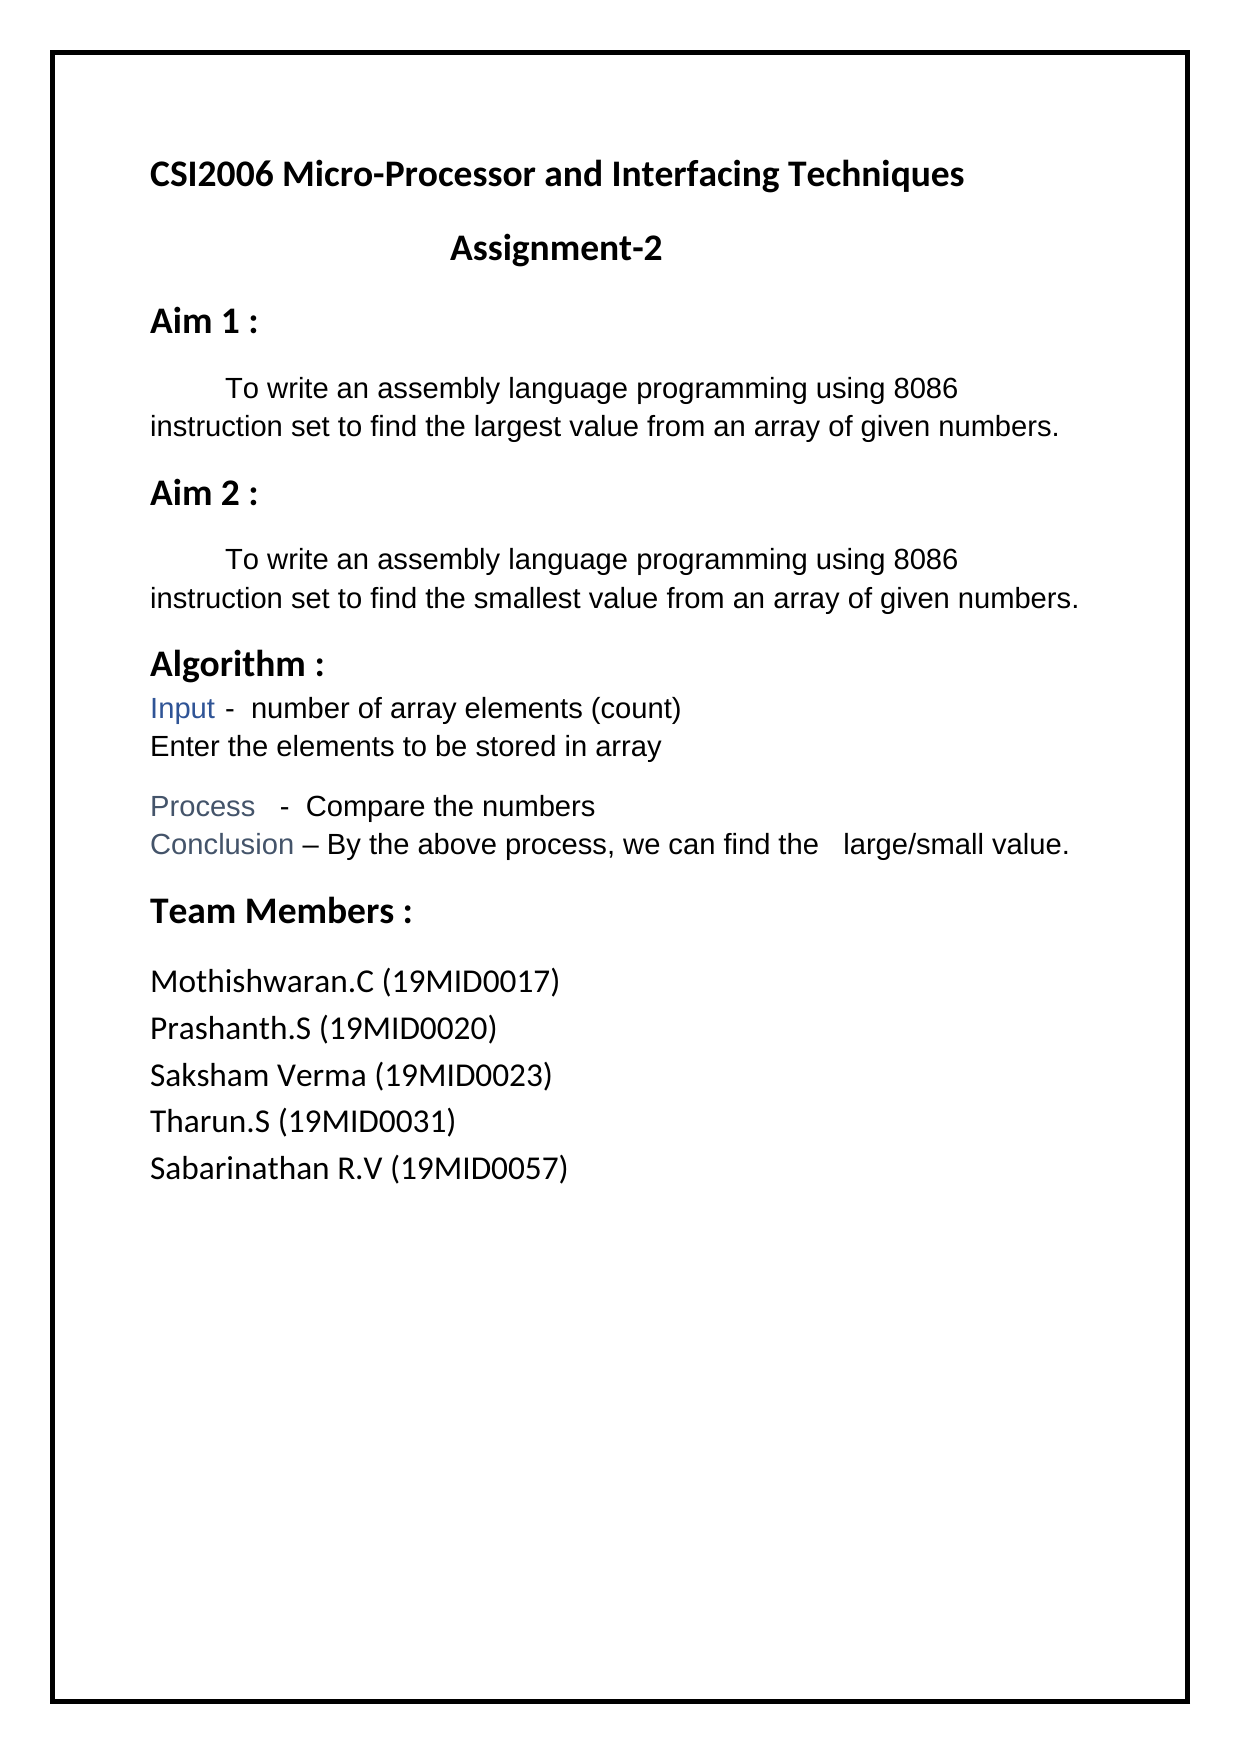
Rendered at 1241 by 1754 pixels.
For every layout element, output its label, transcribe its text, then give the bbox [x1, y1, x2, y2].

text Assignment-2 [375, 223, 1090, 269]
text Algorithm : Input - number of array elements (count) Enter the elements to be stored in array [150, 640, 1090, 763]
text CSI2006 Micro-Processor and Interfacing Techniques [150, 150, 1090, 196]
text Team Members : [150, 887, 1090, 932]
text To write an assembly language programming using 8086 instruction set to find the smallest value from an array of given numbers. [150, 542, 1090, 614]
text Aim 1 : [150, 297, 1090, 343]
text Aim 2 : [150, 468, 1090, 514]
text Mothishwaran.C (19MID0017) Prashanth.S (19MID0020) Saksham Verma (19MID0023) Tharun.S (19MID0031) Sabarinathan R.V (19MID0057) [150, 960, 1090, 1269]
text Process - Compare the numbers Conclusion – By the above process, we can find the large/small value. [150, 789, 1090, 861]
text To write an assembly language programming using 8086 instruction set to find the largest value from an array of given numbers. [150, 371, 1090, 443]
